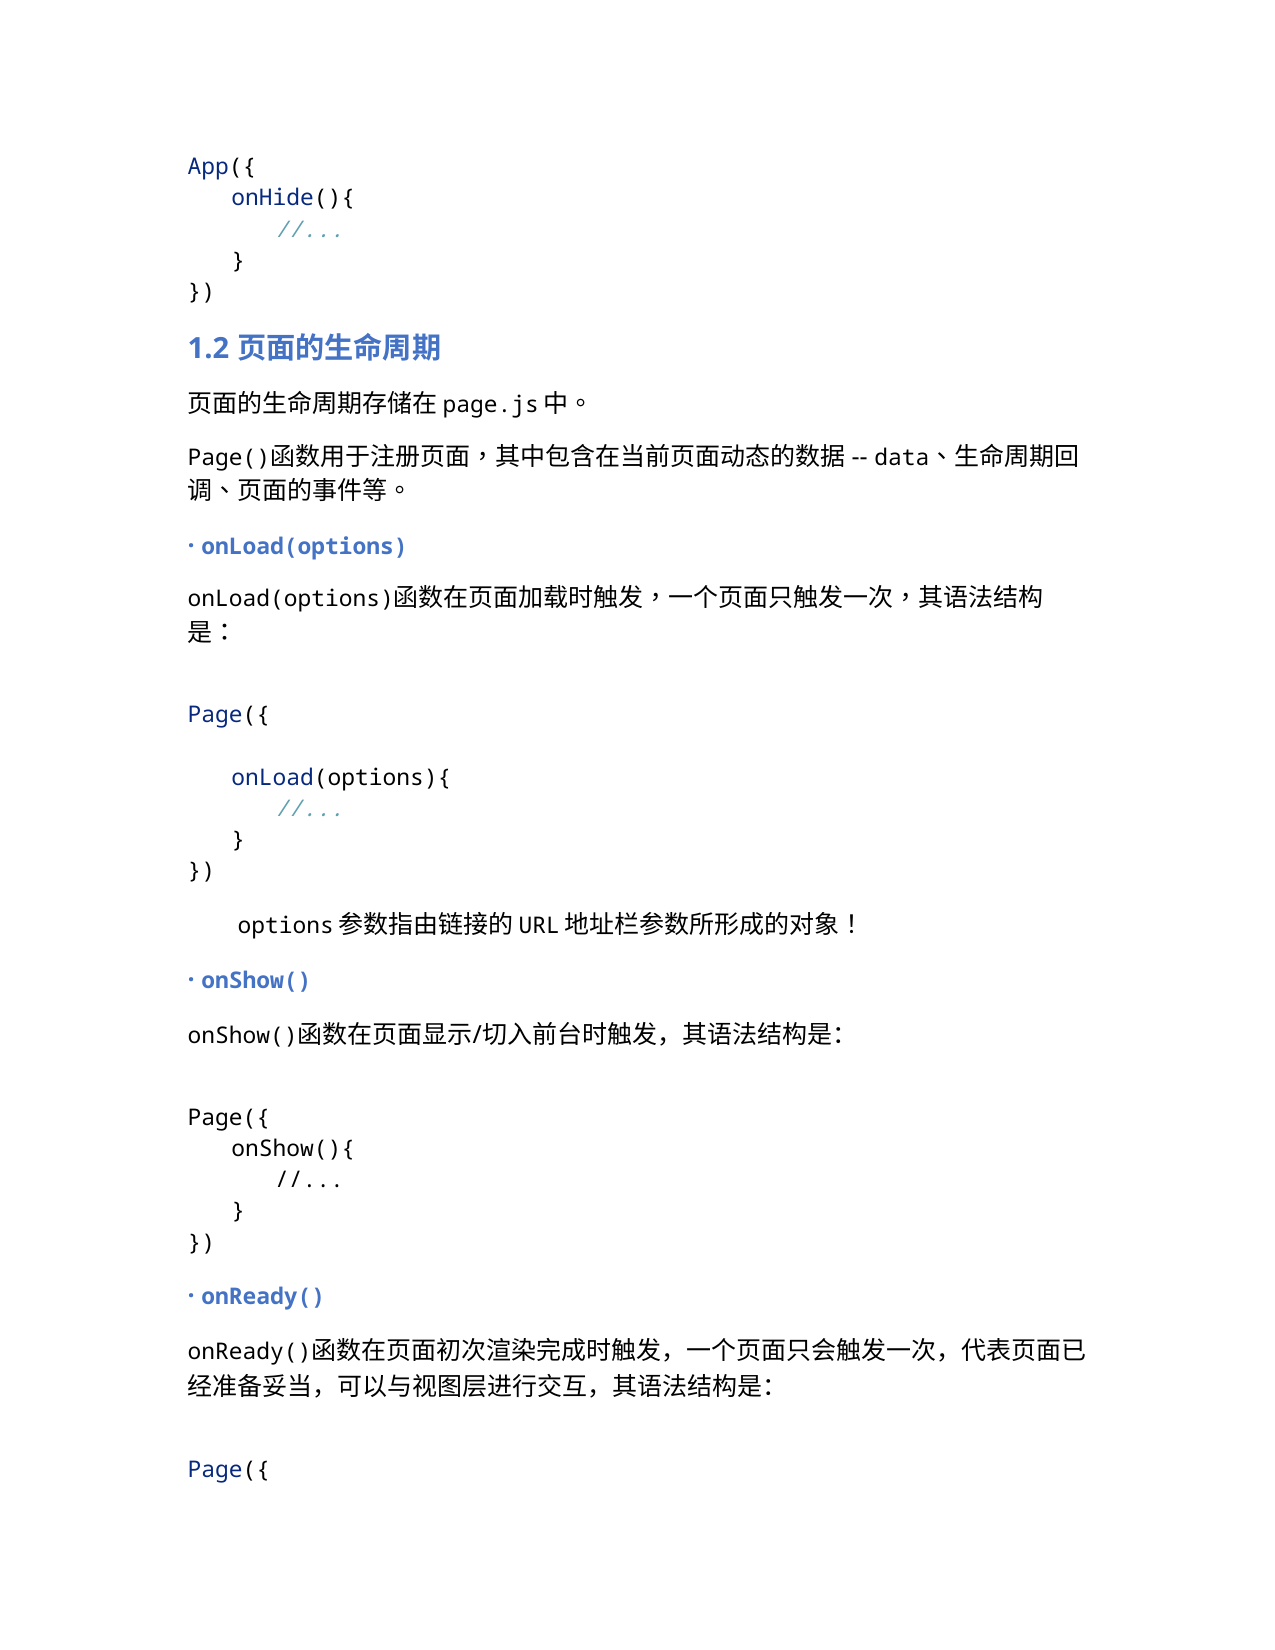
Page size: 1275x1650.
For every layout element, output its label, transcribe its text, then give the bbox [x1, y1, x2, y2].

text onReady()函数在页面初次渲染完成时触发，一个页面只会触发一次，代表页面已经准备妥当，可以与视图层进行交互，其语法结构是： [187, 1330, 1087, 1403]
text Page({ onLoad(options){ //... } }) [187, 667, 1087, 886]
text onShow()函数在页面显示/切入前台时触发，其语法结构是： [187, 1014, 1087, 1051]
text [187, 1422, 1087, 1484]
subtitle · onReady() [187, 1278, 1087, 1312]
text Page()函数用于注册页面，其中包含在当前页面动态的数据 -- data、生命周期回调、页面的事件等。 [187, 438, 1087, 506]
subtitle 1.2 页面的生命周期 [187, 327, 1087, 367]
text 页面的生命周期存储在page.js中。 [187, 386, 1087, 419]
subtitle · onShow() [187, 961, 1087, 996]
text options参数指由链接的URL地址栏参数所形成的对象！ [237, 907, 1037, 941]
text App({ onHide(){ //... } }) [187, 150, 1087, 306]
text Page({ onShow(){ //... } }) [187, 1069, 1087, 1257]
subtitle · onLoad(options) [187, 527, 1087, 561]
text onLoad(options)函数在页面加载时触发，一个页面只触发一次，其语法结构是： [187, 580, 1087, 648]
